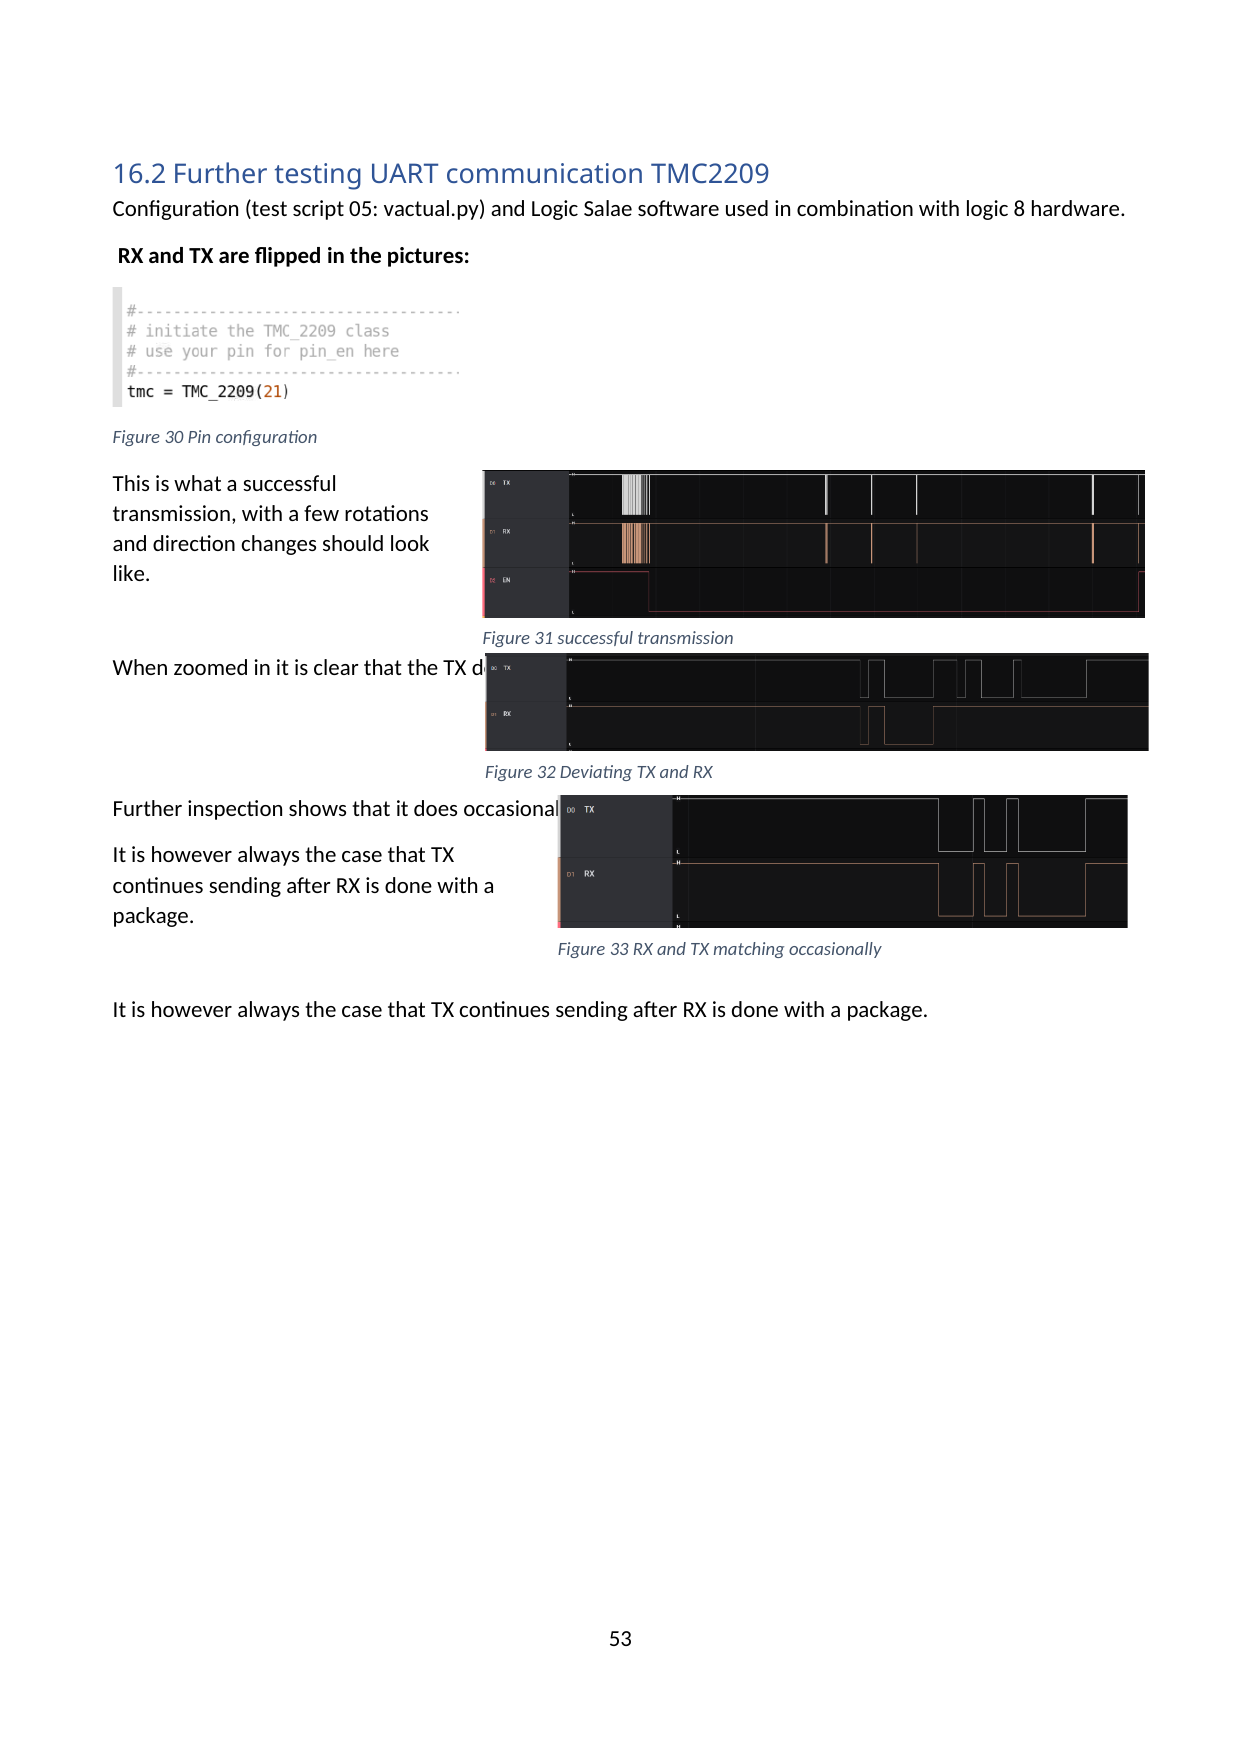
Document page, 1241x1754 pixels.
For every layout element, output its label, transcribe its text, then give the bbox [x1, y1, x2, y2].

text RX and TX are flipped in the pictures: [112, 241, 1128, 269]
picture [112, 287, 459, 407]
text It is however always the case that TX continues sending after RX is done with a package. [112, 995, 1128, 1023]
text It is however always the case that TX continues sending after RX is done with a package. [112, 841, 1128, 929]
picture [557, 795, 1128, 928]
subtitle Further testing UART communication TMC2209 [112, 154, 1128, 191]
text Figure 30 Pin configuration [112, 425, 1128, 448]
picture [482, 470, 1145, 618]
picture [485, 653, 1149, 751]
text When zoomed in it is clear that the TX deviates from the RX line data. [112, 653, 485, 681]
text Further inspection shows that it does occasionally match the RX line [112, 794, 1128, 822]
text Configuration (test script 05: vactual.py) and Logic Salae software used in combination with logic 8 hardware. [112, 194, 1128, 222]
text This is what a successful transmission, with a few rotations and direction changes should look like. [112, 469, 1128, 587]
